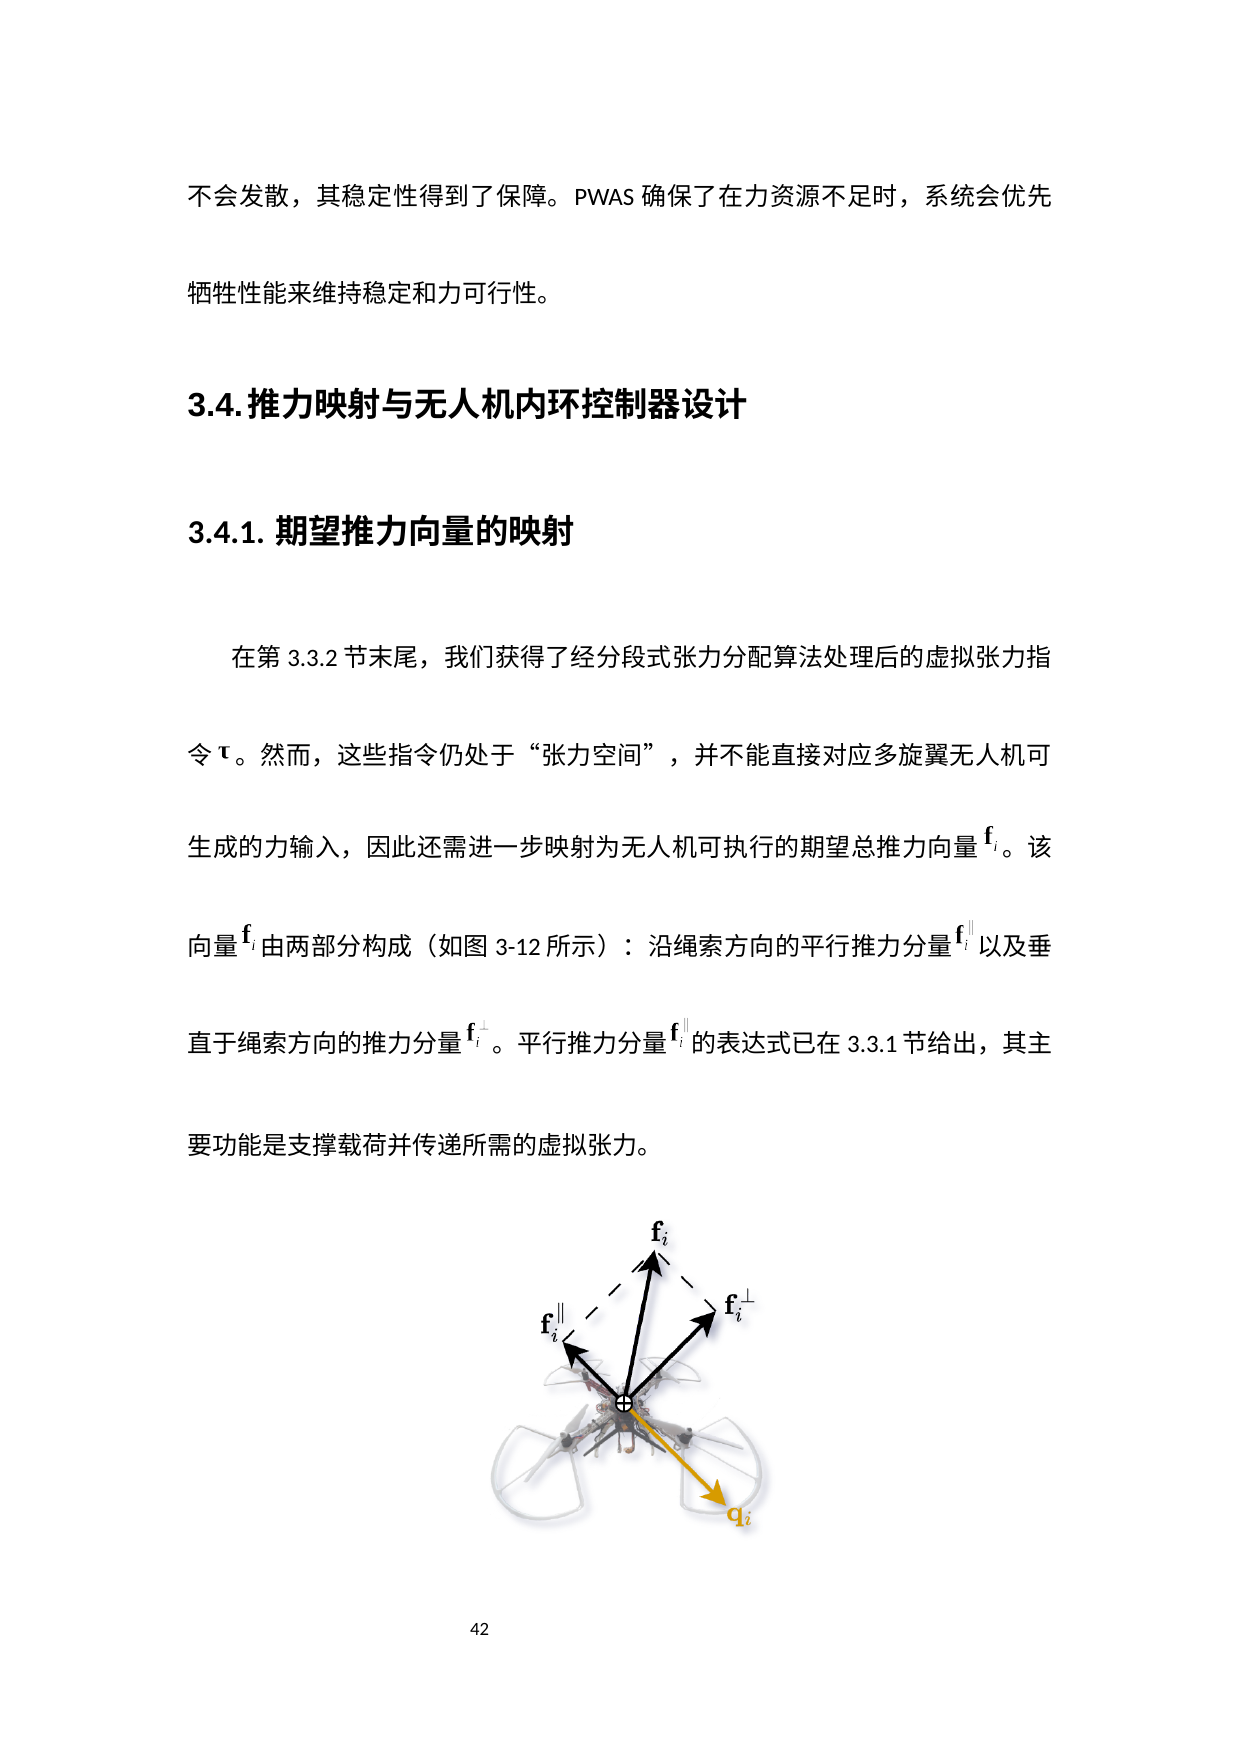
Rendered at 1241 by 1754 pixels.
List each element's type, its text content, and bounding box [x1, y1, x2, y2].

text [187, 162, 1053, 324]
picture [461, 1193, 823, 1572]
subtitle 期望推力向量的映射 [187, 496, 1053, 561]
subtitle 推力映射与无人机内环控制器设计 [187, 370, 1053, 435]
